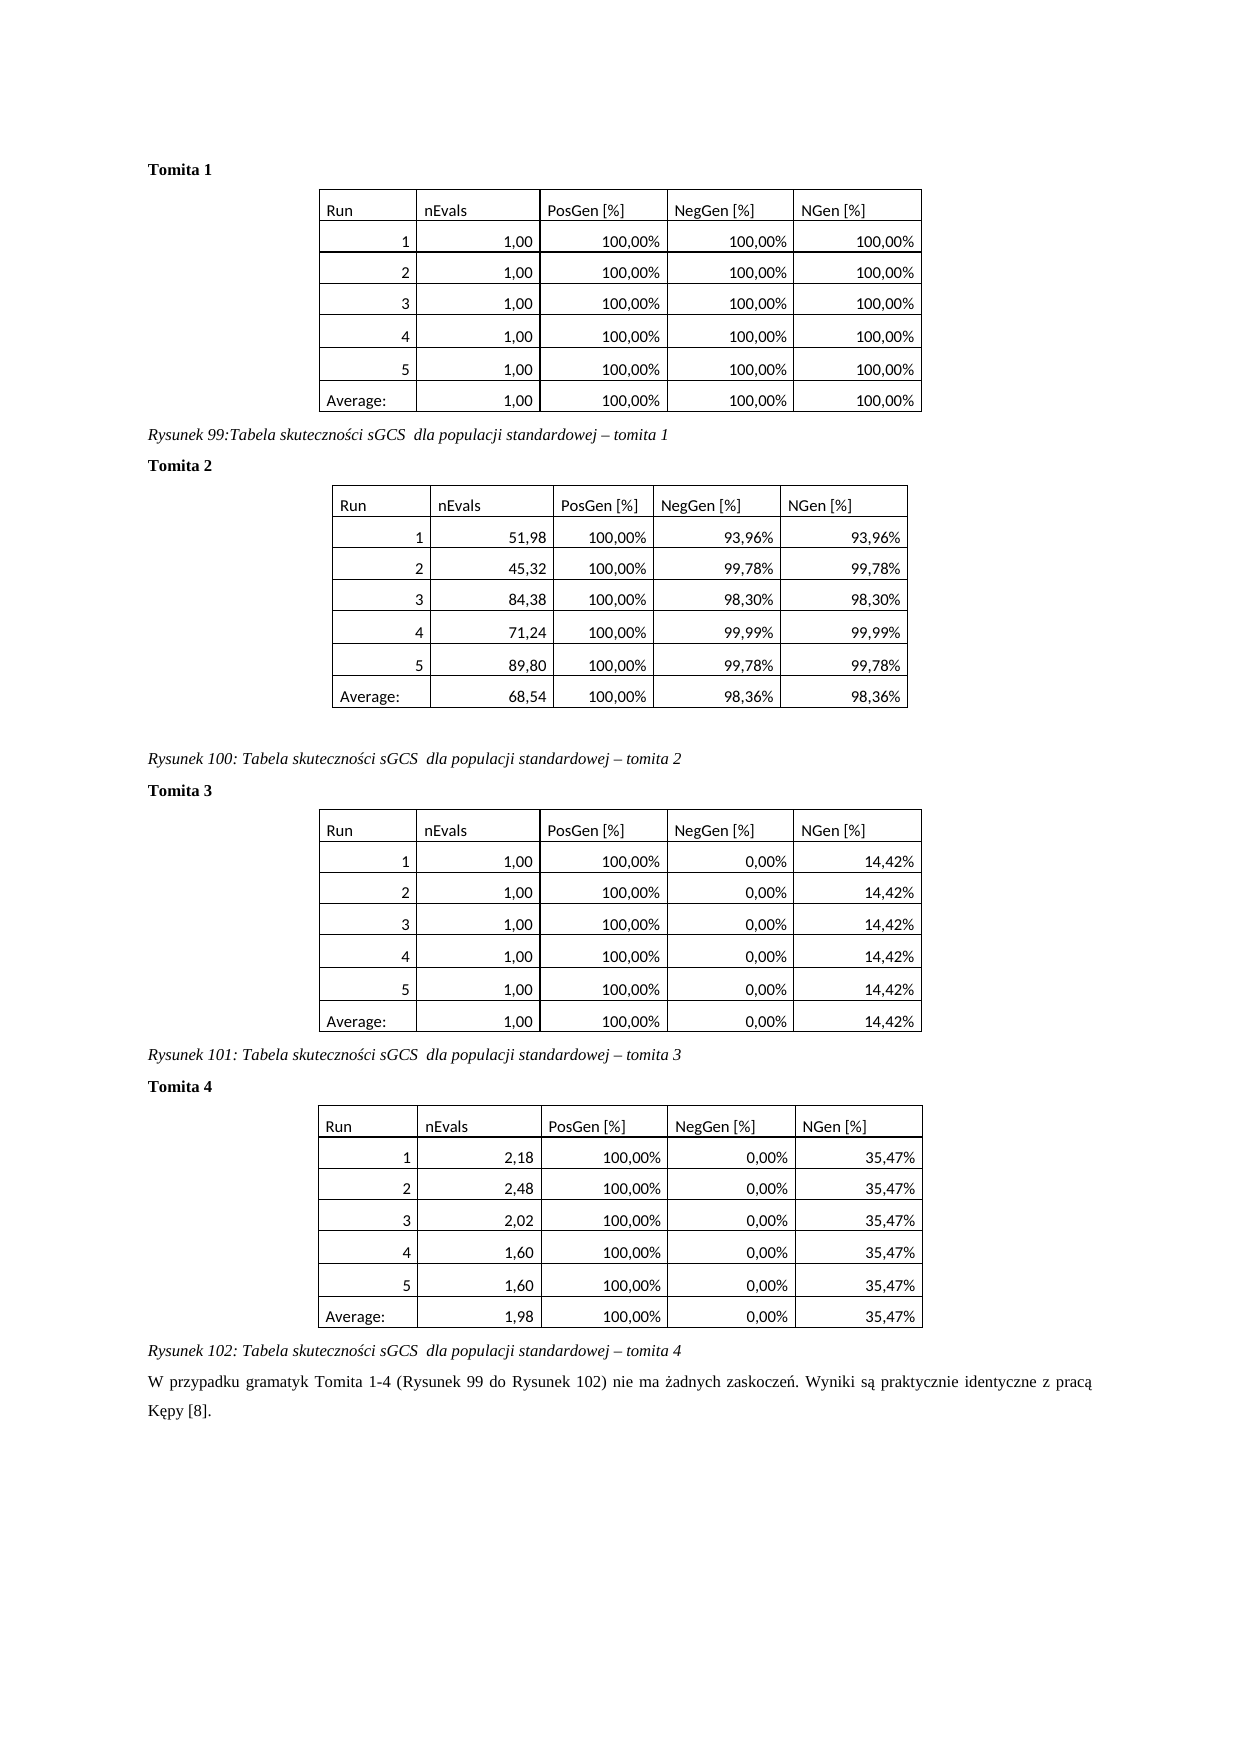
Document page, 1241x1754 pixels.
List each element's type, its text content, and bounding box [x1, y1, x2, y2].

text Rysunek 101: Tabela skuteczności sGCS dla populacji standardowej – tomita 3 [148, 1045, 1093, 1064]
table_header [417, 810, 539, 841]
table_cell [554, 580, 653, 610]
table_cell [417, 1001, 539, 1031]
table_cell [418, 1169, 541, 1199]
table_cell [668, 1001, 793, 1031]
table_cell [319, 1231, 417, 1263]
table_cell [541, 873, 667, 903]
text Tomita 2 [148, 456, 1093, 475]
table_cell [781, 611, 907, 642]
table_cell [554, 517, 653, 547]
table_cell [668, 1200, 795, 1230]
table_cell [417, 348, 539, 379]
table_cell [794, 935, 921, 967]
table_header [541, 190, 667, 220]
text Tomita 3 [148, 781, 1093, 800]
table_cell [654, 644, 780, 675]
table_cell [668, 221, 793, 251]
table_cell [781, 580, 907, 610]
text Tomita 4 [148, 1076, 1093, 1096]
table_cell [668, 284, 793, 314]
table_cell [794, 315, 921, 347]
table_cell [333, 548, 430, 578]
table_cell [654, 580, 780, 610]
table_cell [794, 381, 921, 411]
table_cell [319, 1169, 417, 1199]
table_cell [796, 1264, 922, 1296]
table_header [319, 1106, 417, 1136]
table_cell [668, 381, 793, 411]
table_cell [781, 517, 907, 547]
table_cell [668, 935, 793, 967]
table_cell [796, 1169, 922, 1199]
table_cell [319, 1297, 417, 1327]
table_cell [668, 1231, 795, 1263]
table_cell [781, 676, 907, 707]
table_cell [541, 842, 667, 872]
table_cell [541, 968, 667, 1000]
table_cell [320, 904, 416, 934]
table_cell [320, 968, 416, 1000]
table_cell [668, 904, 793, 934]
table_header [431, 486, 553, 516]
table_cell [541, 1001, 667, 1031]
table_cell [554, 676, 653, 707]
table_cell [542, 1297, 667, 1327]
text Rysunek 102: Tabela skuteczności sGCS dla populacji standardowej – tomita 4 [148, 1341, 1093, 1360]
text Rysunek 100: Tabela skuteczności sGCS dla populacji standardowej – tomita 2 [148, 749, 1093, 768]
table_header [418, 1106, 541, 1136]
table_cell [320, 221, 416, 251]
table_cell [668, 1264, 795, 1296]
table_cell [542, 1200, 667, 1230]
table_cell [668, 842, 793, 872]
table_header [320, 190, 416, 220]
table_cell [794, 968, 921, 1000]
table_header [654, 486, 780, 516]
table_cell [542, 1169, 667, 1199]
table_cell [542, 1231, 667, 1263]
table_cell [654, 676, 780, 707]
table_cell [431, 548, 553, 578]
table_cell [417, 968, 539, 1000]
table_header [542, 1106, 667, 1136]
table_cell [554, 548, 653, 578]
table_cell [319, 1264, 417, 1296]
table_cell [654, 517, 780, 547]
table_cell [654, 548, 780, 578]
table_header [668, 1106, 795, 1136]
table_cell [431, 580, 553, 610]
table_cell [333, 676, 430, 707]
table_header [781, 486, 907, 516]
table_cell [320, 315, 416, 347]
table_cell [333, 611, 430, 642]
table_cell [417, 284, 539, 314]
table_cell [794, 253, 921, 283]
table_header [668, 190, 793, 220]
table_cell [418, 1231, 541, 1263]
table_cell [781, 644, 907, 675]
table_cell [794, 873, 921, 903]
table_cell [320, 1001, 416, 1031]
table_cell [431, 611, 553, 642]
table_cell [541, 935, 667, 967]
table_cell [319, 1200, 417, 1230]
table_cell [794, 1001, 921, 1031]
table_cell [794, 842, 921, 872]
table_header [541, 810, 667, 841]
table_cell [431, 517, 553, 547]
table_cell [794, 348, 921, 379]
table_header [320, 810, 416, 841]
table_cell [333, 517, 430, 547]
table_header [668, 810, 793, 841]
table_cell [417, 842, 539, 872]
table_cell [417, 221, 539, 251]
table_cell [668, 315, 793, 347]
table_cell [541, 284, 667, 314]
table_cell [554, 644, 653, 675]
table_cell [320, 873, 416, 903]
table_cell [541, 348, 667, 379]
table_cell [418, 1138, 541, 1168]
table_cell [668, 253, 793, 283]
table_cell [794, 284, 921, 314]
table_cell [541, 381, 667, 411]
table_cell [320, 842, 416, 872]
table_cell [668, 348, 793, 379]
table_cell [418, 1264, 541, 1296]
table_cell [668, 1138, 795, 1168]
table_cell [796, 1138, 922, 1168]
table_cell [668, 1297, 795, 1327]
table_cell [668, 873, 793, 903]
text W przypadku gramatyk Tomita 1-4 (Rysunek 99 do Rysunek 102) nie ma żadnych zaskoczeń. Wyniki są praktycznie identyczne z pracą Kępy. [148, 1372, 1093, 1420]
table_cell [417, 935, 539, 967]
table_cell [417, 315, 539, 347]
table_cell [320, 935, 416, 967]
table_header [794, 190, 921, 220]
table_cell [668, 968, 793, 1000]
text Tomita 1 [148, 160, 1093, 179]
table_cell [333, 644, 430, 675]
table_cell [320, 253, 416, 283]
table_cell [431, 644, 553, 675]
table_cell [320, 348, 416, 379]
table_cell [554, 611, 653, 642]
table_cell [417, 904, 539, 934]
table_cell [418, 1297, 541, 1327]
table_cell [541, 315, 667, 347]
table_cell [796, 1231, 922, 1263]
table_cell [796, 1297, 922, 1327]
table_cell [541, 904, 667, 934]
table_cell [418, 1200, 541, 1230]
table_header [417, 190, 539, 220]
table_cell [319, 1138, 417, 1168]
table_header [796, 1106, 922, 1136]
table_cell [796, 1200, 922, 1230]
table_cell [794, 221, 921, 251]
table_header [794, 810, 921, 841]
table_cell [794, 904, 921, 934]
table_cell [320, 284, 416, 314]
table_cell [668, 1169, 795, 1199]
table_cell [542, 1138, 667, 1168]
text Rysunek 99:Tabela skuteczności sGCS dla populacji standardowej – tomita 1 [148, 424, 1093, 443]
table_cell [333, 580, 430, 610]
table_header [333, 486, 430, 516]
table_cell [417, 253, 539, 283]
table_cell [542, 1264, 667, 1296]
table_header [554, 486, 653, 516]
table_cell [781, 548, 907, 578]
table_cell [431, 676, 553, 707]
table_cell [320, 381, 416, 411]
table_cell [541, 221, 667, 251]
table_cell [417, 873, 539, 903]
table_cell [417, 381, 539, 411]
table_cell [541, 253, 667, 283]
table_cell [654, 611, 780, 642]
